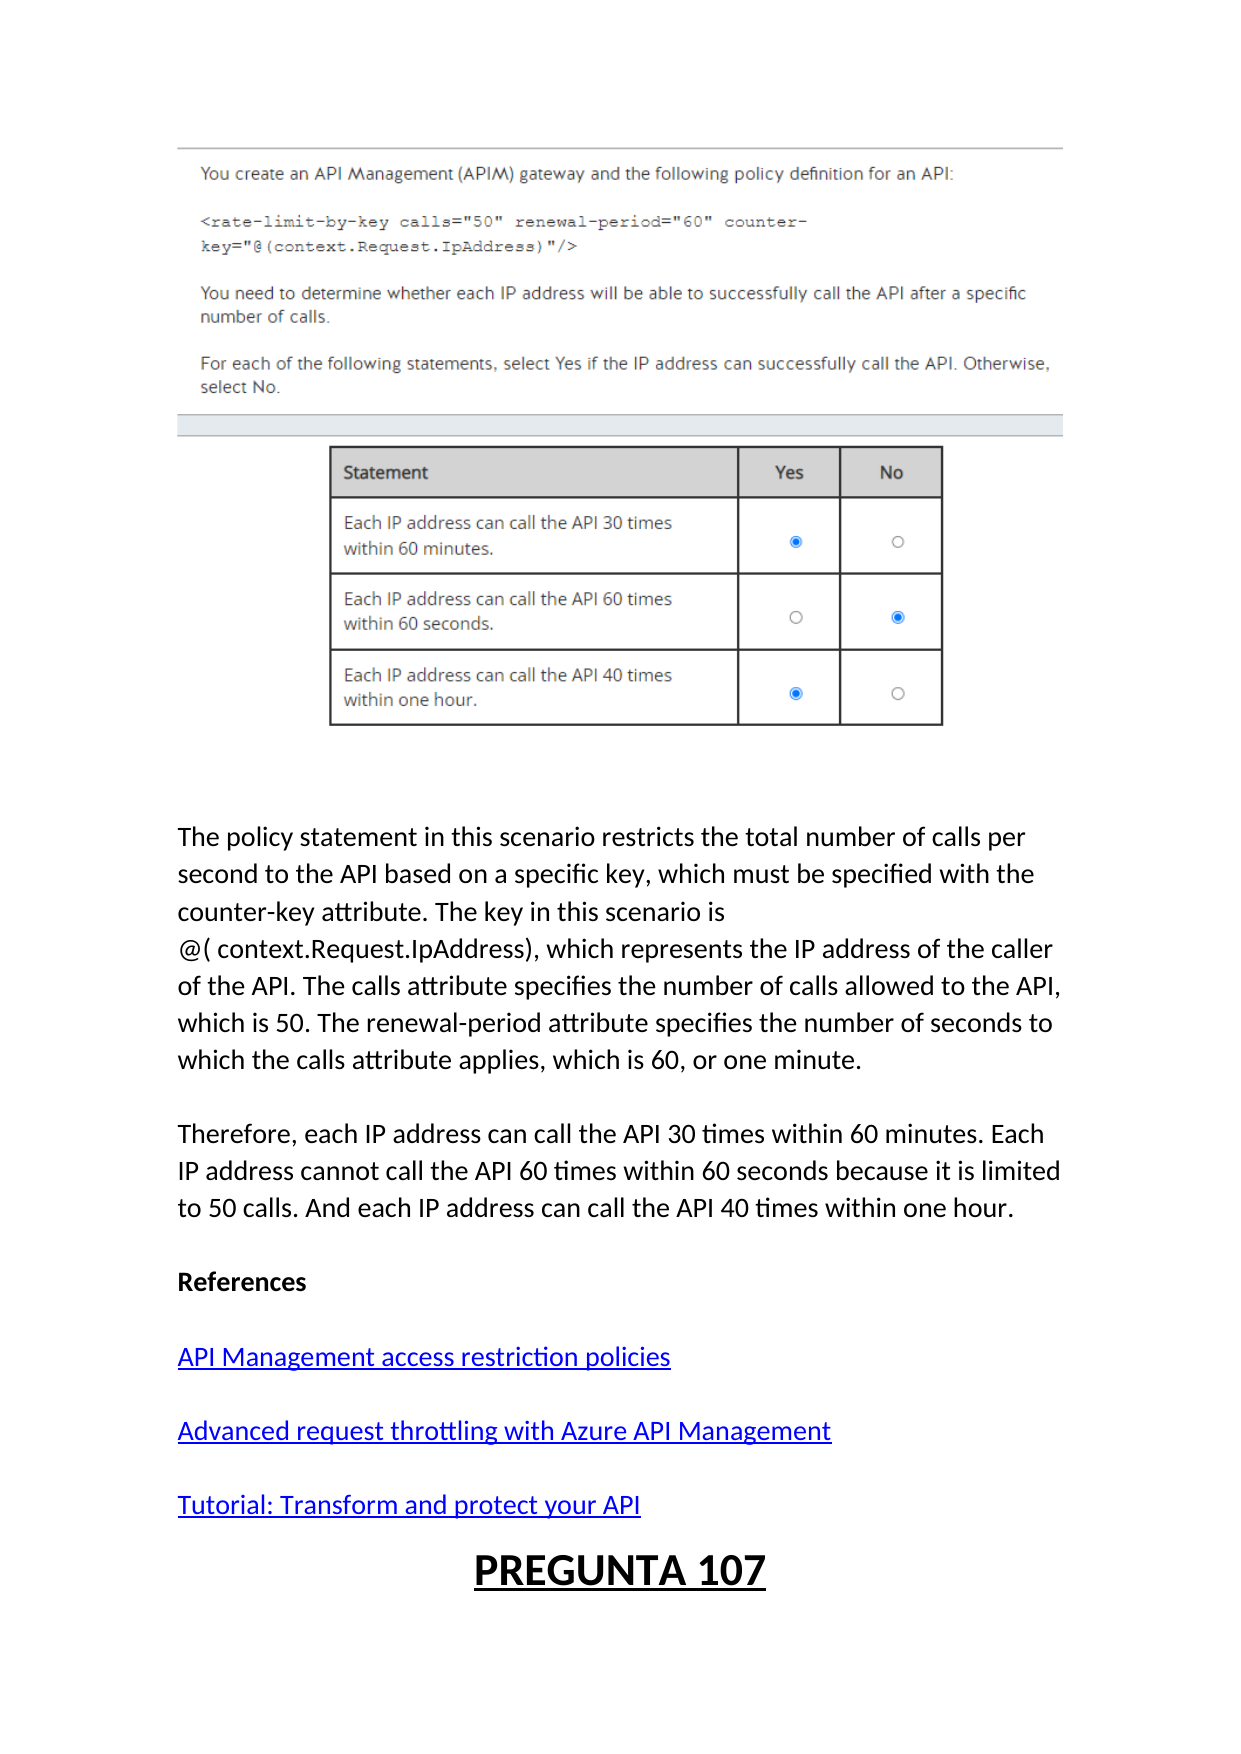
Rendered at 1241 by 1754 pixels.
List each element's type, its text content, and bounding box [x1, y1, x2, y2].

picture [177, 147, 1063, 801]
text PREGUNTA 107 [177, 1541, 1063, 1597]
text The policy statement in this scenario restricts the total number of calls per second to the API based on a specific key, which must be specified with the counter-key attribute. The key in this scenario is @( context.Request.IpAddress), which represents the IP address of the caller of the API. The calls attribute specifies the number of calls allowed to the API, which is 50. The renewal-period attribute specifies the number of seconds to which the calls attribute applies, which is 60, or one minute. Therefore, each IP address can call the API 30 times within 60 minutes. Each IP address cannot call the API 60 times within 60 seconds because it is limited to 50 calls. And each IP address can call the API 40 times within one hour. References API Management access restriction policies Advanced request throttling with Azure API Management Tutorial: Transform and protect your API [177, 819, 1063, 1521]
